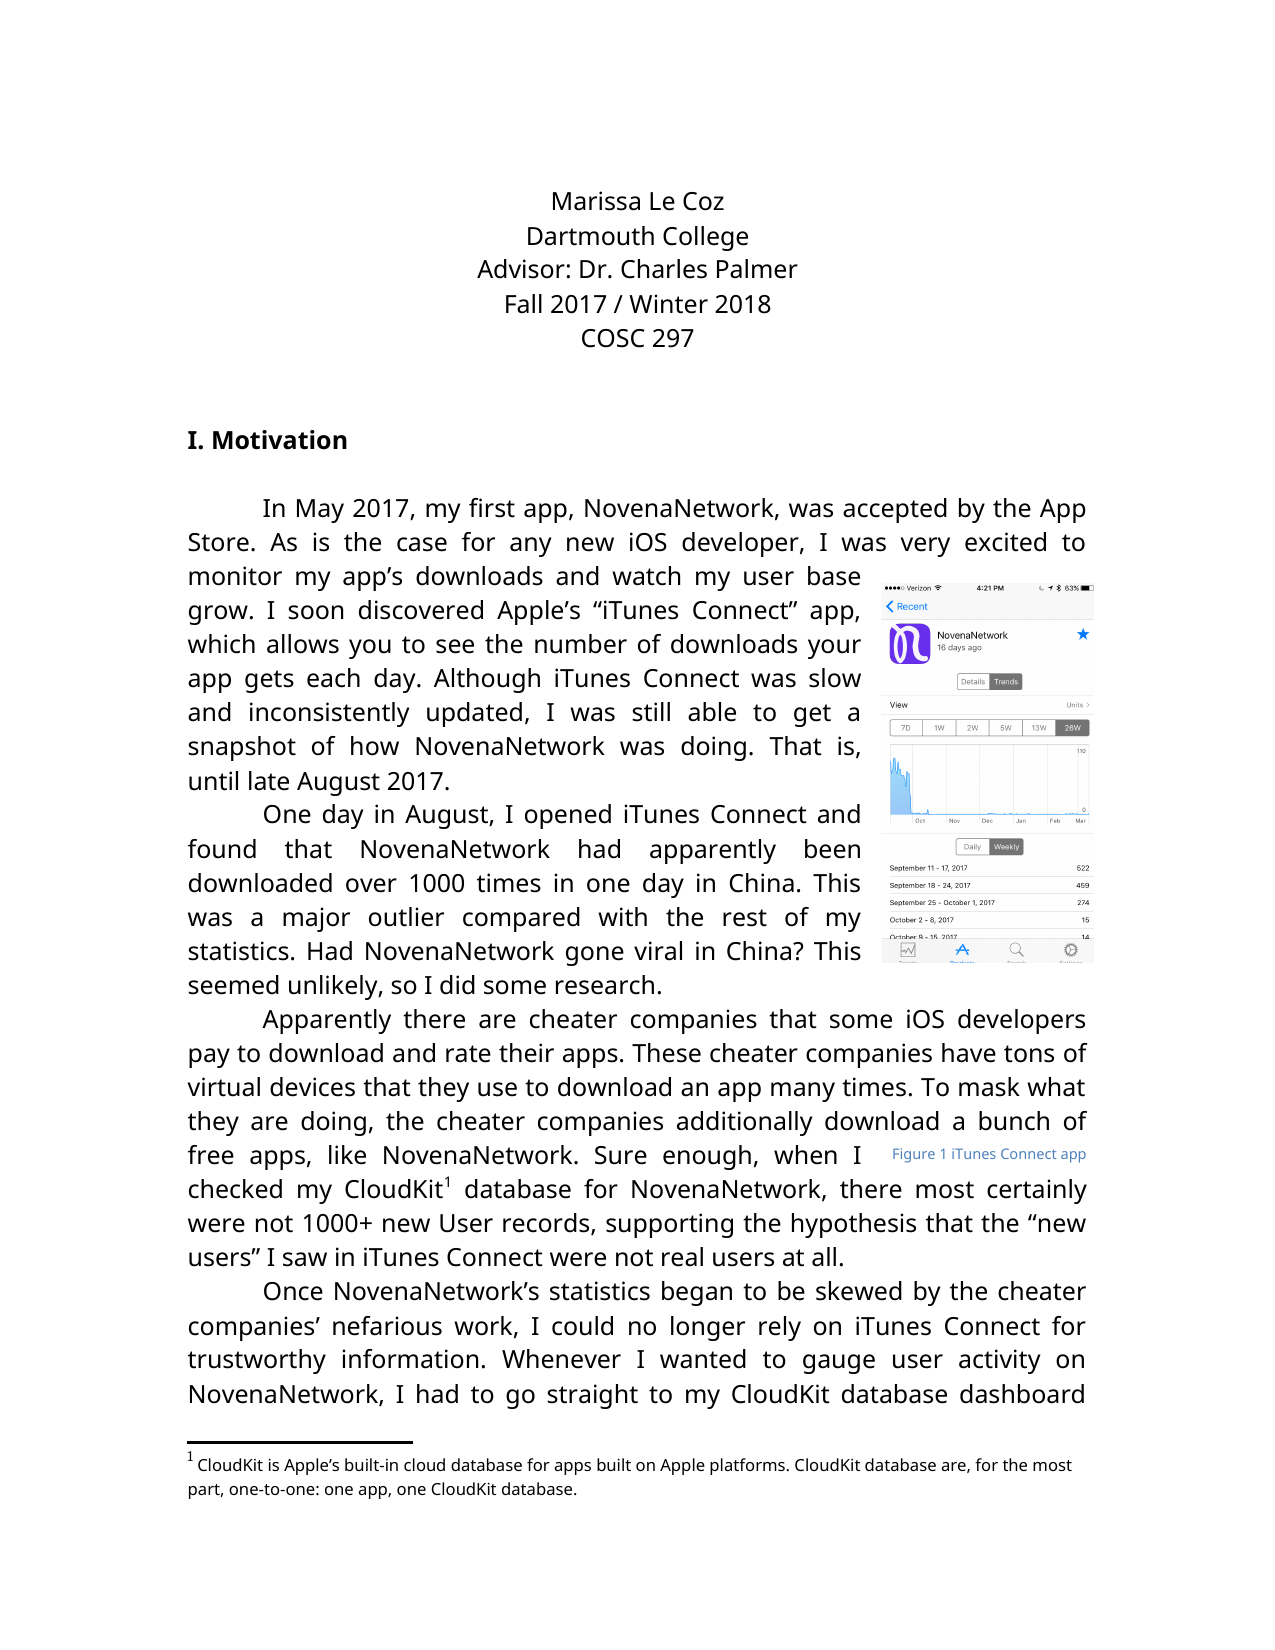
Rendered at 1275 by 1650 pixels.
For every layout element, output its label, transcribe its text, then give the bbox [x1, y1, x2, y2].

text Fall 2017 / Winter 2018 [187, 286, 1087, 320]
picture [881, 583, 1094, 962]
text In May 2017, my first app, NovenaNetwork, was accepted by the App Store. As is the case for any new iOS developer, I was very excited to monitor my app’s downloads and watch my user base grow. I soon discovered Apple’s “iTunes Connect” app, which allows you to see the number of downloads your app gets each day. Although iTunes Connect was slow and inconsistently updated, I was still able to get a snapshot of how NovenaNetwork was doing. That is, until late August 2017. [187, 491, 1087, 797]
text COSC 297 [187, 320, 1087, 354]
text Dartmouth College [187, 218, 1087, 252]
text One day in August, I opened iTunes Connect and found that NovenaNetwork had apparently been downloaded over 1000 times in one day in China. This was a major outlier compared with the rest of my statistics. Had NovenaNetwork gone viral in China? This seemed unlikely, so I did some research. [187, 797, 1087, 1002]
text Marissa Le Coz [187, 184, 1087, 218]
text Apparently there are cheater companies that some iOS developers pay to download and rate their apps. These cheater companies have tons of virtual devices that they use to download an app many times. To mask what they are doing, the cheater companies additionally download a bunch of free apps, like NovenaNetwork. Sure enough, when I checked my CloudKit database for NovenaNetwork, there most certainly were not 1000+ new User records, supporting the hypothesis that the “new users” I saw in iTunes Connect were not real users at all. [187, 1002, 1087, 1274]
text Advisor: Dr. Charles Palmer [187, 252, 1087, 286]
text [187, 1274, 1087, 1410]
text I. Motivation [187, 422, 1087, 457]
